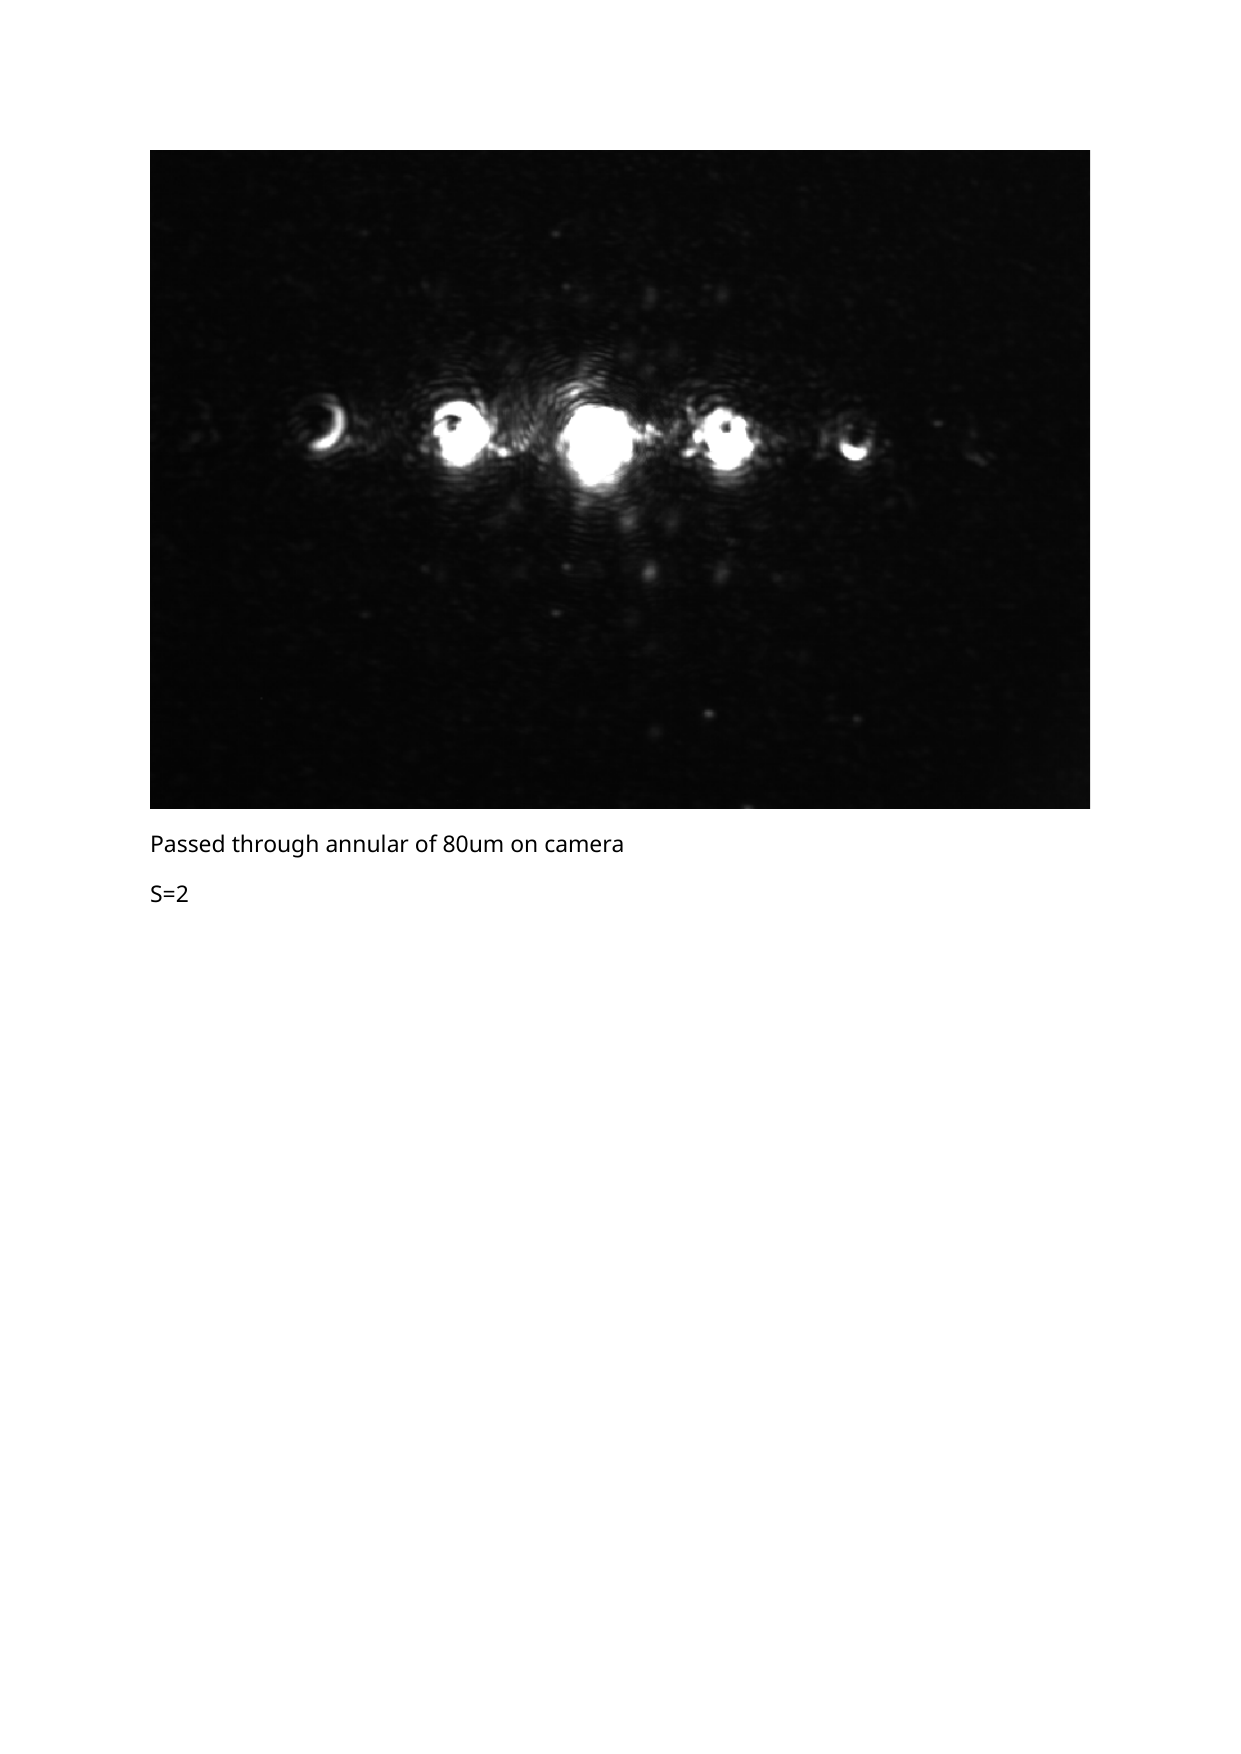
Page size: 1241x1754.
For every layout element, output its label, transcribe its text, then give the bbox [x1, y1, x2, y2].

text S=2 [150, 878, 1090, 909]
picture [150, 150, 1091, 809]
text Passed through annular of 80um on camera [150, 827, 1090, 859]
